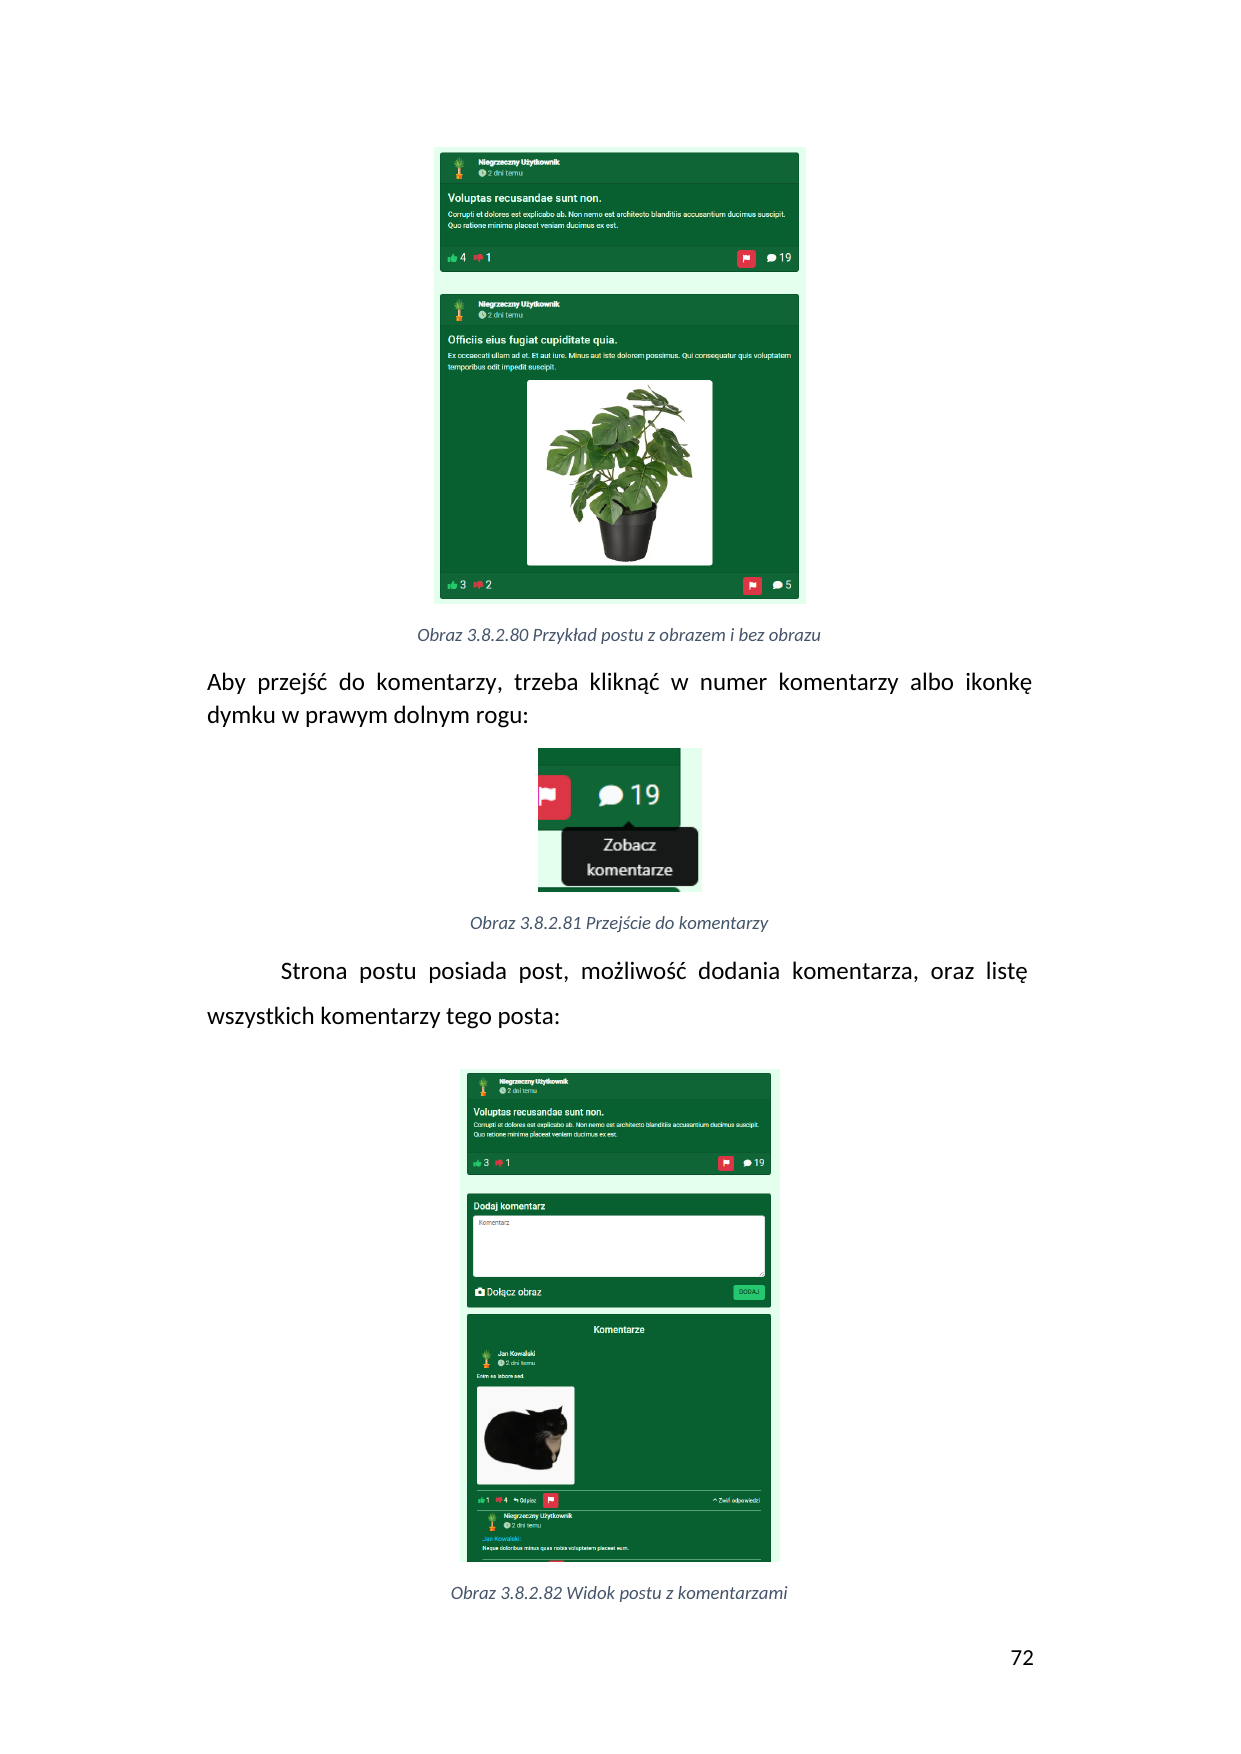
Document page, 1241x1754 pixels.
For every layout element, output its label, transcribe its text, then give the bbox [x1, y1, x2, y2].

text Strona postu posiada post, możliwość dodania komentarza, oraz listę wszystkich komentarzy tego posta: [207, 955, 1029, 1031]
picture [434, 147, 807, 604]
picture [538, 748, 703, 892]
text Aby przejść do komentarzy, trzeba kliknąć w numer komentarzy albo ikonkę dymku w prawym dolnym rogu: [207, 666, 1033, 730]
picture [460, 1069, 780, 1562]
